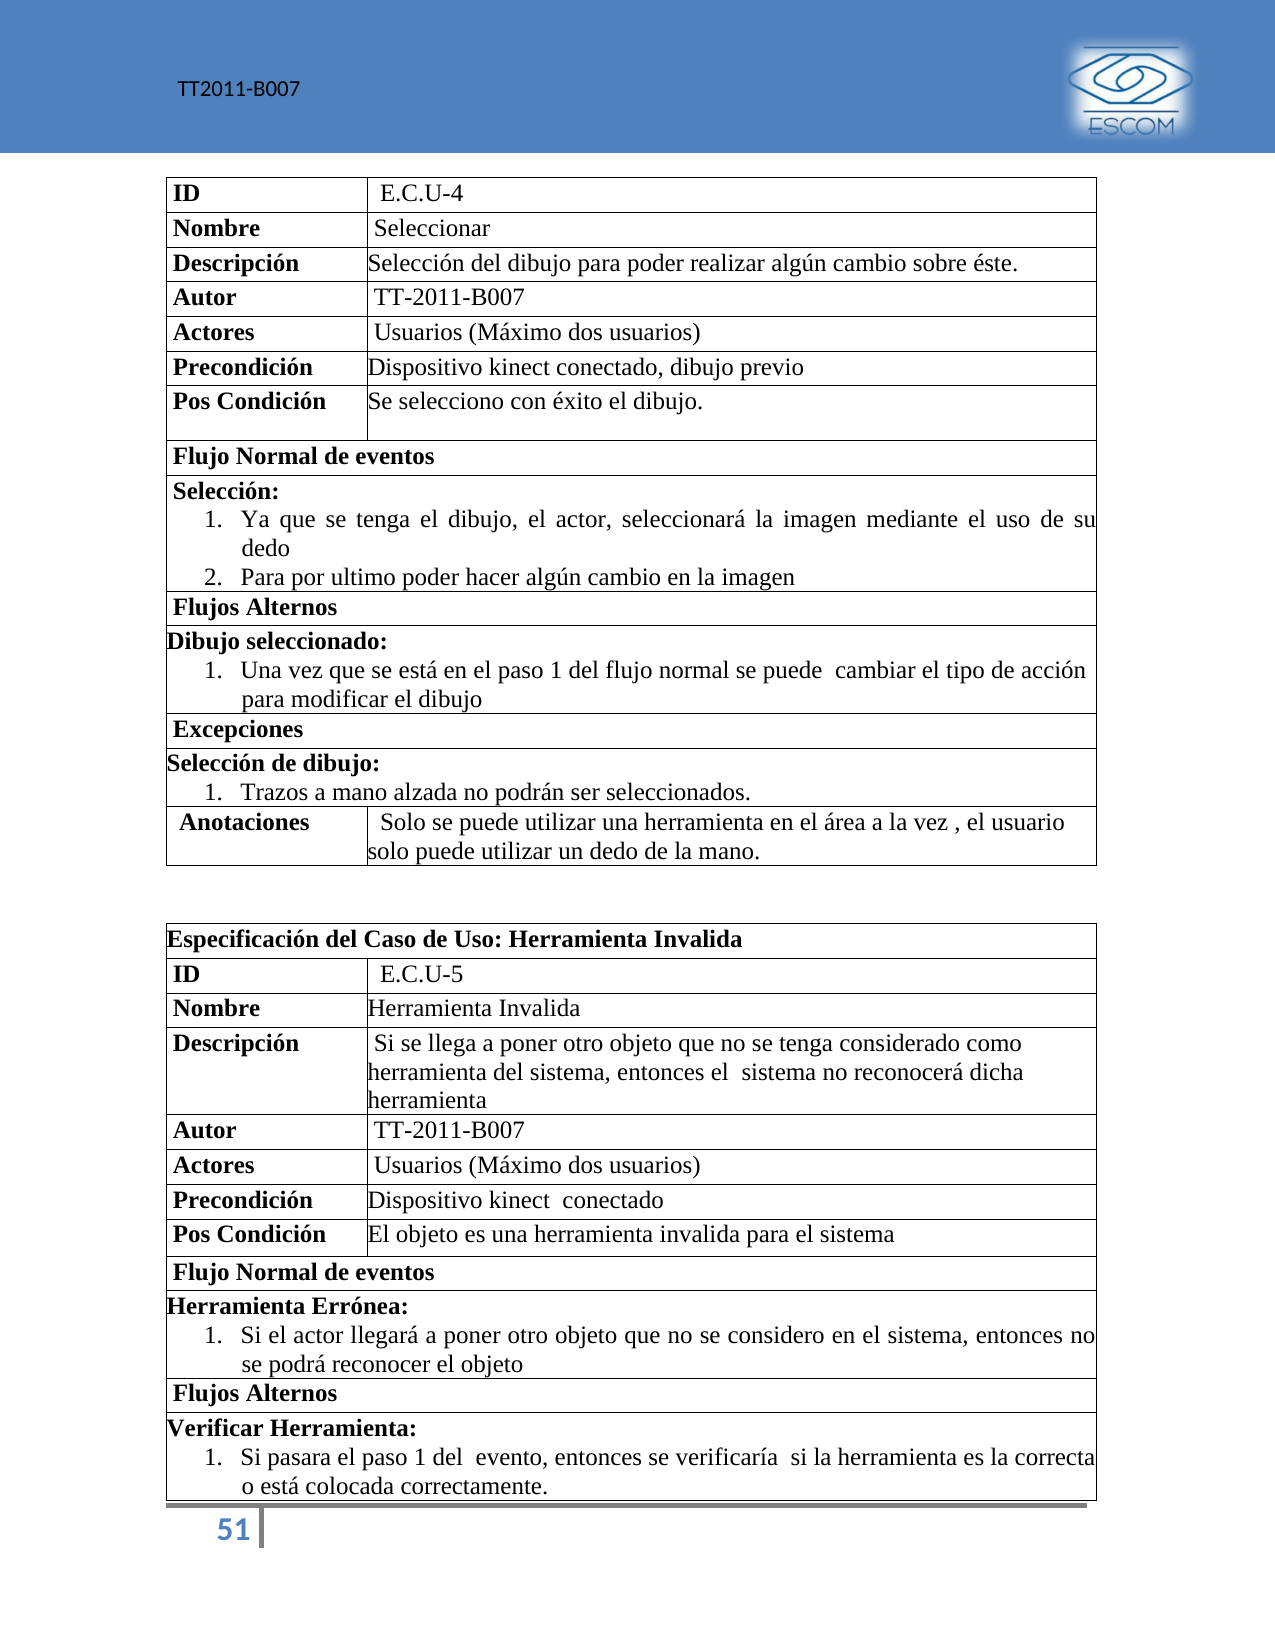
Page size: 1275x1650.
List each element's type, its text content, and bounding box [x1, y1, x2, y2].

table_cell Dispositivo kinect conectado [368, 1185, 1096, 1218]
table_cell E.C.U-4 [368, 178, 1096, 212]
table_cell Selección del dibujo para poder realizar algún cambio sobre éste. [368, 248, 1096, 281]
table_cell Seleccionar [368, 213, 1096, 247]
table_cell Autor [167, 282, 367, 316]
table_cell ID [167, 959, 367, 992]
table_cell TT-2011-B007 [368, 282, 1096, 316]
table_cell Dispositivo kinect conectado, dibujo previo [368, 352, 1096, 385]
picture [1082, 55, 1178, 122]
table_cell Precondición [167, 1185, 367, 1218]
table_cell Pos Condición [167, 1220, 367, 1256]
table_cell Actores [167, 1150, 367, 1184]
table_cell Flujos Alternos [167, 1379, 1096, 1412]
table_cell Nombre [167, 213, 367, 247]
table_cell Verificar Herramienta: Si pasara el paso 1 del evento, entonces se verificaría si la herramienta es la correcta o está colocada correctamente. [167, 1413, 1096, 1499]
table_cell Usuarios (Máximo dos usuarios) [368, 317, 1096, 351]
table_cell Actores [167, 317, 367, 351]
table_cell Precondición [167, 352, 367, 385]
table_cell E.C.U-5 [368, 959, 1096, 992]
table_cell Solo se puede utilizar una herramienta en el área a la vez , el usuario solo puede utilizar un dedo de la mano. [368, 807, 1096, 864]
table_cell Selección: Ya que se tenga el dibujo, el actor, seleccionará la imagen mediante el uso de su dedo Para por ultimo poder hacer algún cambio en la imagen [167, 476, 1096, 591]
table_cell Herramienta Invalida [368, 994, 1096, 1027]
table_cell Flujos Alternos [167, 592, 1096, 625]
table_cell Flujo Normal de eventos [167, 1257, 1096, 1290]
table_cell Nombre [167, 994, 367, 1027]
table_cell Dibujo seleccionado: Una vez que se está en el paso 1 del flujo normal se puede cambiar el tipo de acción para modificar el dibujo [167, 626, 1096, 713]
table_cell Anotaciones [167, 807, 367, 864]
table_header Especificación del Caso de Uso: Herramienta Invalida [167, 924, 1096, 958]
table_cell Flujo Normal de eventos [167, 441, 1096, 475]
table_cell Usuarios (Máximo dos usuarios) [368, 1150, 1096, 1184]
table_cell Selección de dibujo: Trazos a mano alzada no podrán ser seleccionados. [167, 749, 1096, 806]
table_cell Autor [167, 1115, 367, 1149]
table_cell Se selecciono con éxito el dibujo. [368, 386, 1096, 440]
table_cell Descripción [167, 1028, 367, 1114]
table_cell Excepciones [167, 714, 1096, 747]
table_cell Si se llega a poner otro objeto que no se tenga considerado como herramienta del sistema, entonces el sistema no reconocerá dicha herramienta [368, 1028, 1096, 1114]
table_cell Herramienta Errónea: Si el actor llegará a poner otro objeto que no se considero en el sistema, entonces no se podrá reconocer el objeto [167, 1291, 1096, 1377]
table_cell Descripción [167, 248, 367, 281]
table_cell TT-2011-B007 [368, 1115, 1096, 1149]
table_cell ID [167, 178, 367, 212]
table_cell Pos Condición [167, 386, 367, 440]
table_cell El objeto es una herramienta invalida para el sistema [368, 1220, 1096, 1256]
